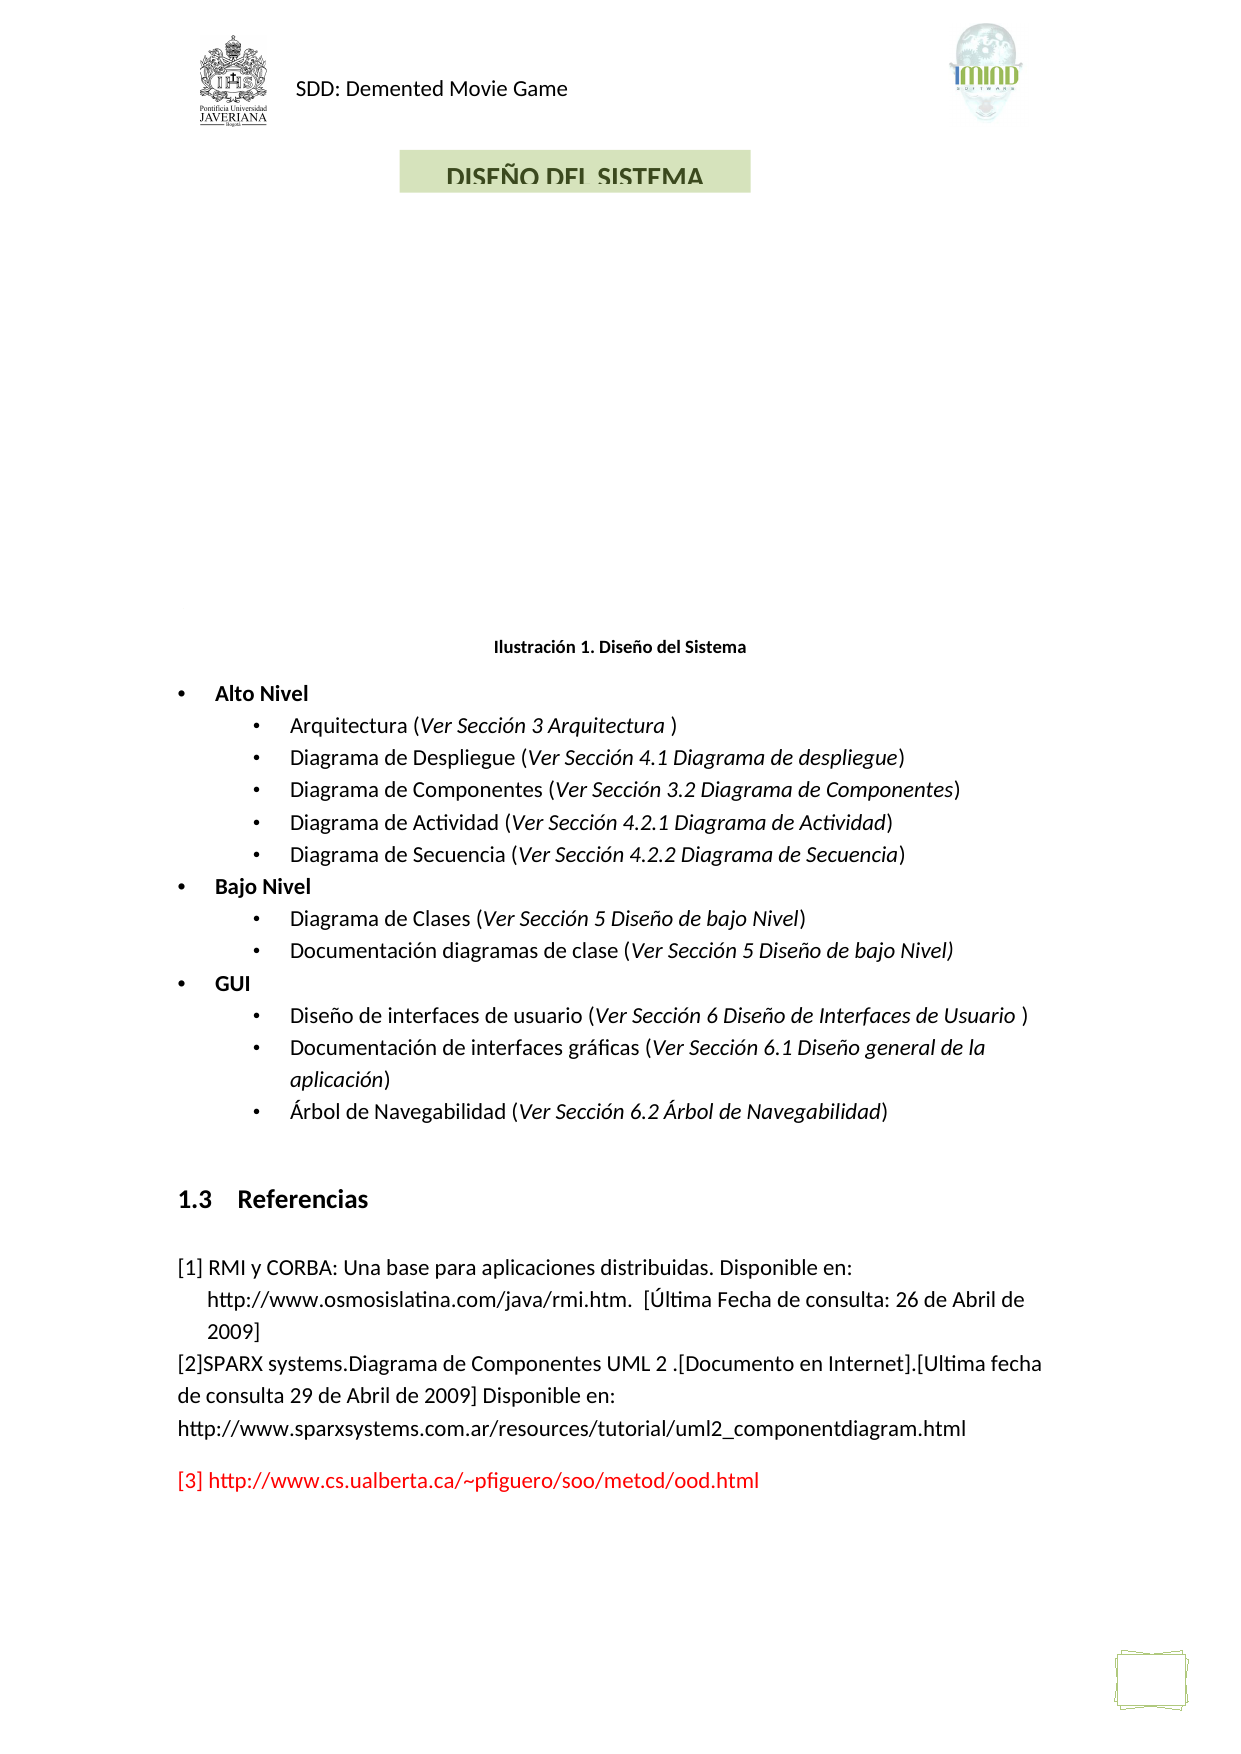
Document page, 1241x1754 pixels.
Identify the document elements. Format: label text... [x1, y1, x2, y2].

list Documentación de interfaces gráficas (Ver Sección 6.1 Diseño general de la aplicación) [252, 1033, 1063, 1093]
text [3] http://www.cs.ualberta.ca/~pfiguero/soo/metod/ood.html [177, 1467, 1063, 1495]
list Documentación diagramas de clase (Ver Sección 5 Diseño de bajo Nivel) [252, 936, 1063, 964]
list Diagrama de Secuencia (Ver Sección 4.2.2 Diagrama de Secuencia) [252, 840, 1063, 868]
list Diagrama de Actividad (Ver Sección 4.2.1 Diagrama de Actividad) [252, 808, 1063, 836]
text [2]SPARX systems.Diagrama de Componentes UML 2 .[Documento en Internet].[Ultima fecha de consulta 29 de Abril de 2009] Disponible en: http://www.sparxsystems.com.ar/resources/tutorial/uml2_componentdiagram.html [177, 1349, 1063, 1442]
text [1] RMI y CORBA: Una base para aplicaciones distribuidas. Disponible en: http://www.osmosislatina.com/java/rmi.htm. [Última Fecha de consulta: 26 de Abril de 2009] [177, 1253, 1063, 1345]
list Bajo Nivel [177, 872, 1063, 900]
list Arquitectura (Ver Sección 3 Arquitectura ) [252, 711, 1063, 739]
list Diagrama de Componentes (Ver Sección 3.2 Diagrama de Componentes) [252, 776, 1063, 803]
picture [200, 35, 267, 127]
list Diseño de interfaces de usuario (Ver Sección 6 Diseño de Interfaces de Usuario ) [252, 1001, 1063, 1029]
subtitle Referencias [177, 1183, 1063, 1216]
list Diagrama de Despliegue (Ver Sección 4.1 Diagrama de despliegue) [252, 743, 1063, 771]
list Diagrama de Clases (Ver Sección 5 Diseño de bajo Nivel) [252, 904, 1063, 932]
list Alto Nivel [177, 679, 1063, 707]
list Árbol de Navegabilidad (Ver Sección 6.2 Árbol de Navegabilidad) [252, 1097, 1063, 1125]
picture [948, 23, 1029, 127]
list GUI [177, 969, 1063, 997]
